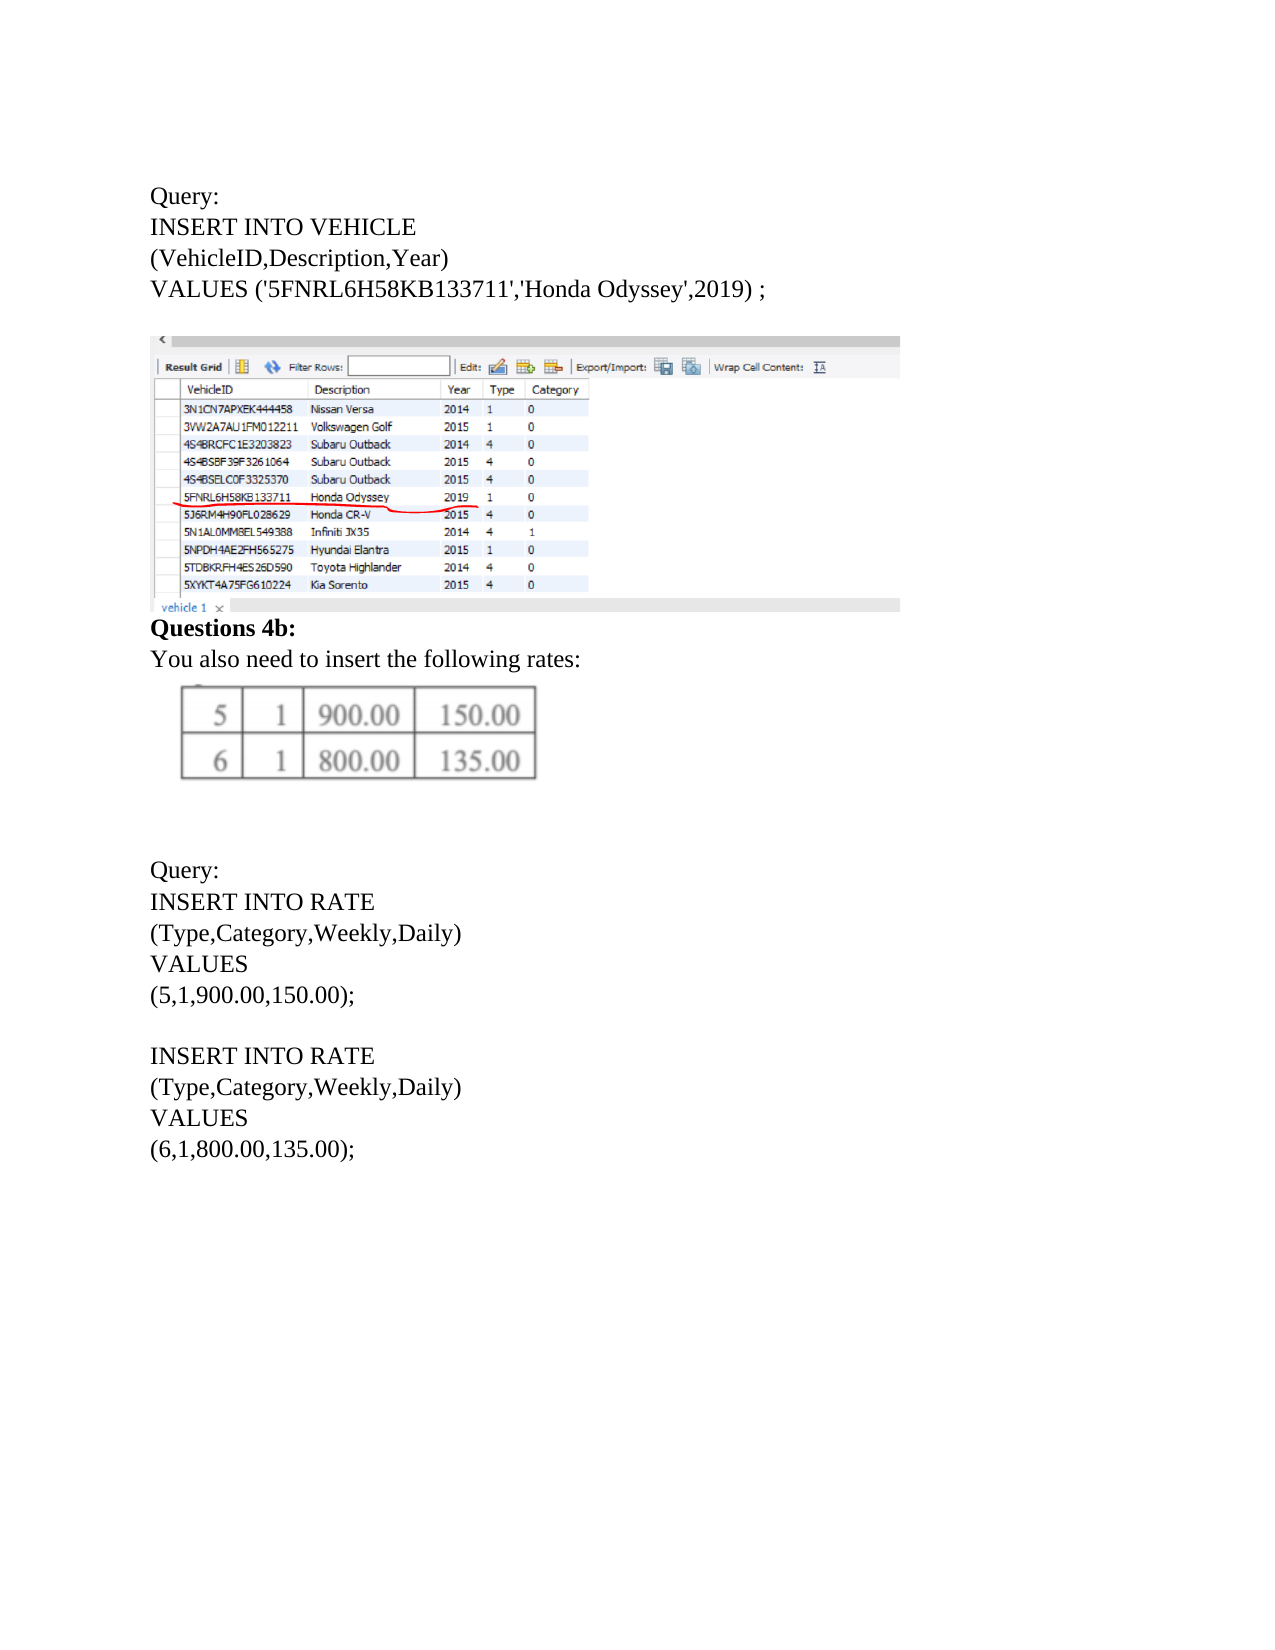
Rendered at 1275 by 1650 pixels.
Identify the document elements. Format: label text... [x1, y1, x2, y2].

text Query: [150, 856, 1125, 884]
text (Type,Category,Weekly,Daily) [150, 1072, 1125, 1101]
text VALUES ('5FNRL6H58KB133711','Honda Odyssey',2019) ; [150, 274, 1125, 303]
text (5,1,900.00,150.00); [150, 980, 1125, 1008]
text (6,1,800.00,135.00); [150, 1134, 1125, 1163]
text Questions 4b: [150, 613, 1125, 642]
text INSERT INTO RATE [150, 887, 1125, 915]
text You also need to insert the following rates: [150, 644, 1125, 673]
text (Type,Category,Weekly,Daily) [150, 918, 1125, 946]
picture [150, 336, 901, 612]
text INSERT INTO RATE [150, 1041, 1125, 1070]
text VALUES [150, 949, 1125, 977]
picture [150, 675, 561, 823]
text Query: [150, 181, 1125, 210]
text INSERT INTO VEHICLE [150, 212, 1125, 241]
text (VehicleID,Description,Year) [150, 243, 1125, 272]
text VALUES [150, 1103, 1125, 1132]
